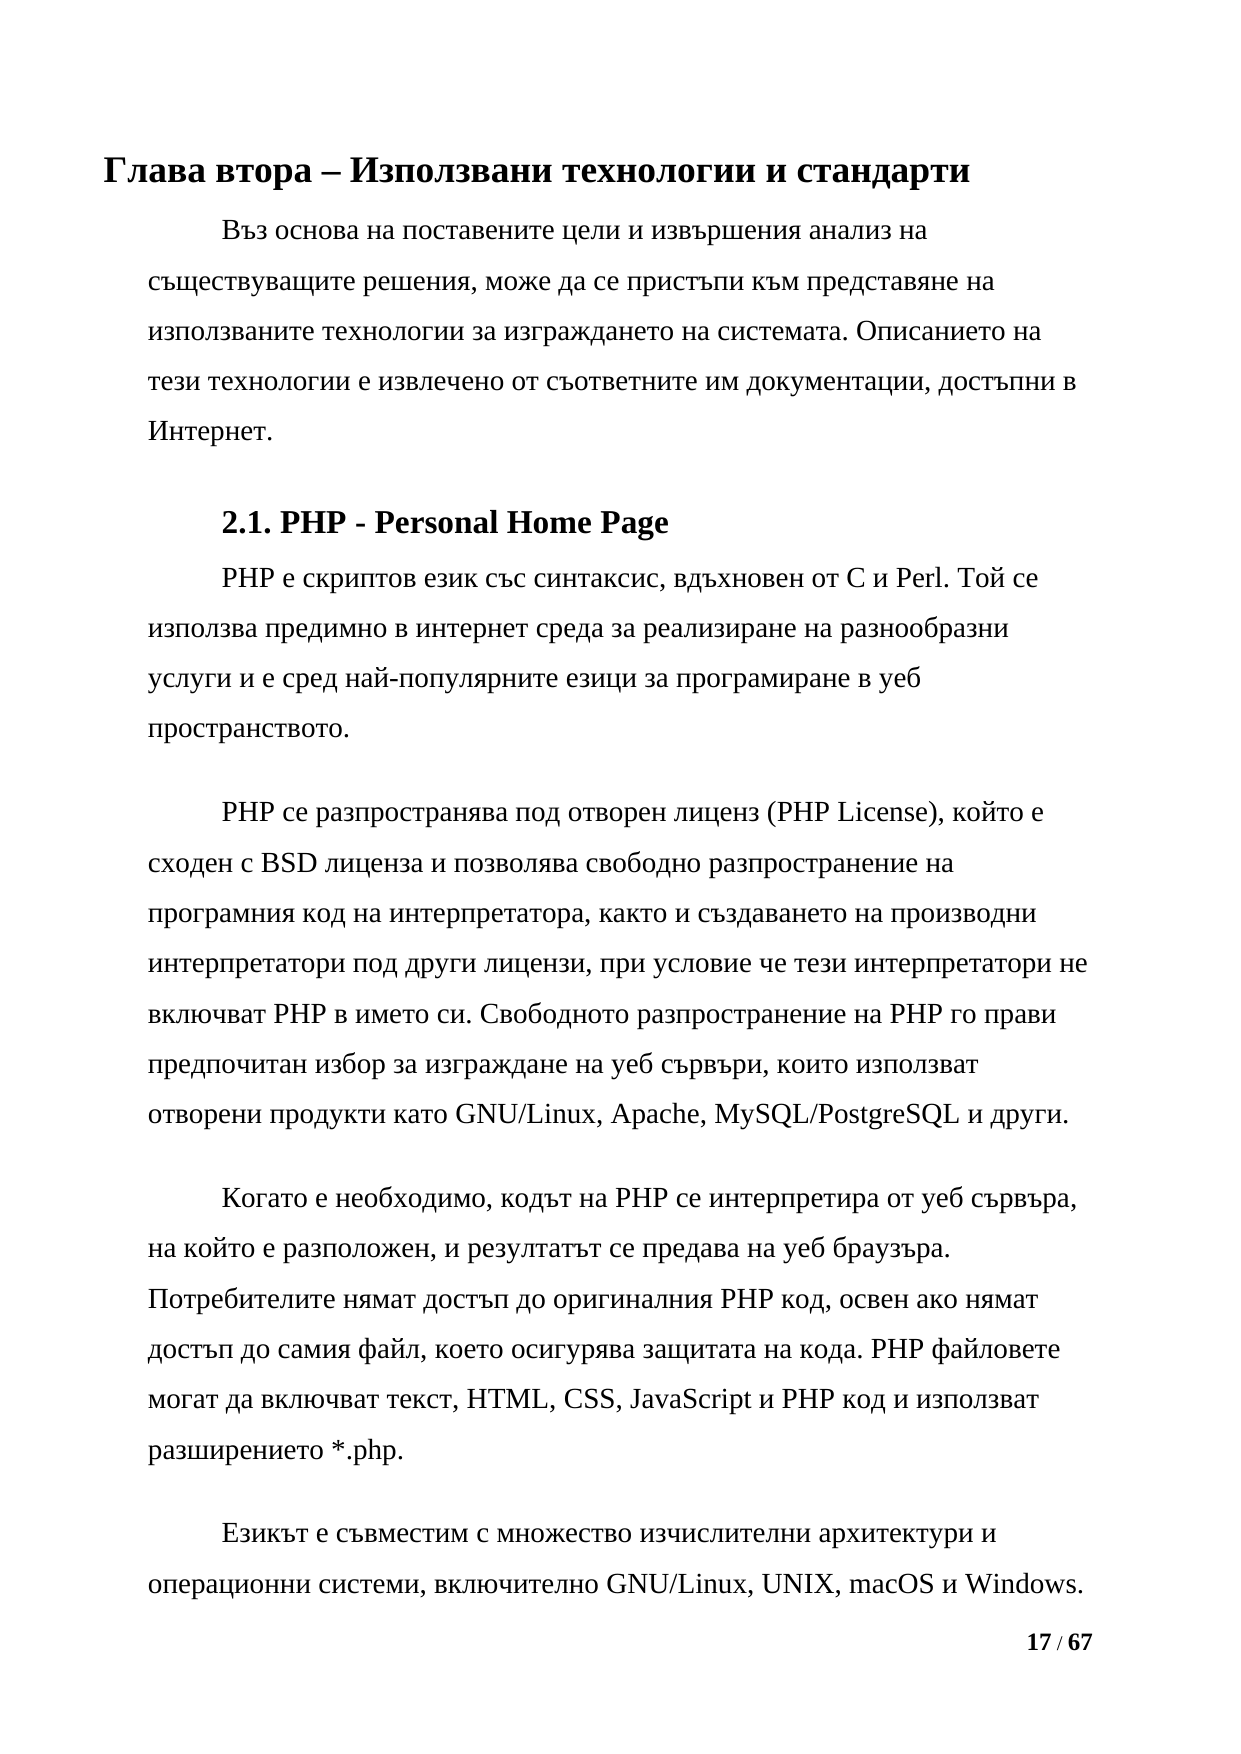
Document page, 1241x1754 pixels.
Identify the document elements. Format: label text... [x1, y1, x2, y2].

text PHP се разпространява под отворен лиценз (PHP License), който е сходен с BSD лиценза и позволява свободно разпространение на програмния код на интерпретатора, както и създаването на производни интерпретатори под други лицензи, при условие че тези интерпретатори не включват PHP в името си. Свободното разпространение на PHP го прави предпочитан избор за изграждане на уеб сървъри, които използват отворени продукти като GNU/Linux, Apache, MySQL/PostgreSQL и други. [148, 794, 1093, 1130]
subtitle 2.1. PHP - Personal Home Page [103, 502, 1093, 541]
text Въз основа на поставените цели и извършения анализ на съществуващите решения, може да се пристъпи към представяне на използваните технологии за изграждането на системата. Описанието на тези технологии е извлечено от съответните им документации, достъпни в Интернет. [148, 212, 1093, 447]
text Когато е необходимо, кодът на PHP се интерпретира от уеб сървъра, на който е разположен, и резултатът се предава на уеб браузъра. Потребителите нямат достъп до оригиналния PHP код, освен ако нямат достъп до самия файл, което осигурява защитата на кода. PHP файловете могат да включват текст, HTML, CSS, JavaScript и PHP код и използват разширението *.php. [148, 1180, 1093, 1465]
text PHP е скриптов език със синтаксис, вдъхновен от C и Perl. Той се използва предимно в интернет среда за реализиране на разнообразни услуги и е сред най-популярните езици за програмиране в уеб пространството. [148, 560, 1093, 744]
text Езикът е съвместим с множество изчислителни архитектури и операционни системи, включително GNU/Linux, UNIX, macOS и Windows. [148, 1516, 1093, 1599]
subtitle Глава втора – Използвани технологии и стандарти [103, 148, 1093, 191]
